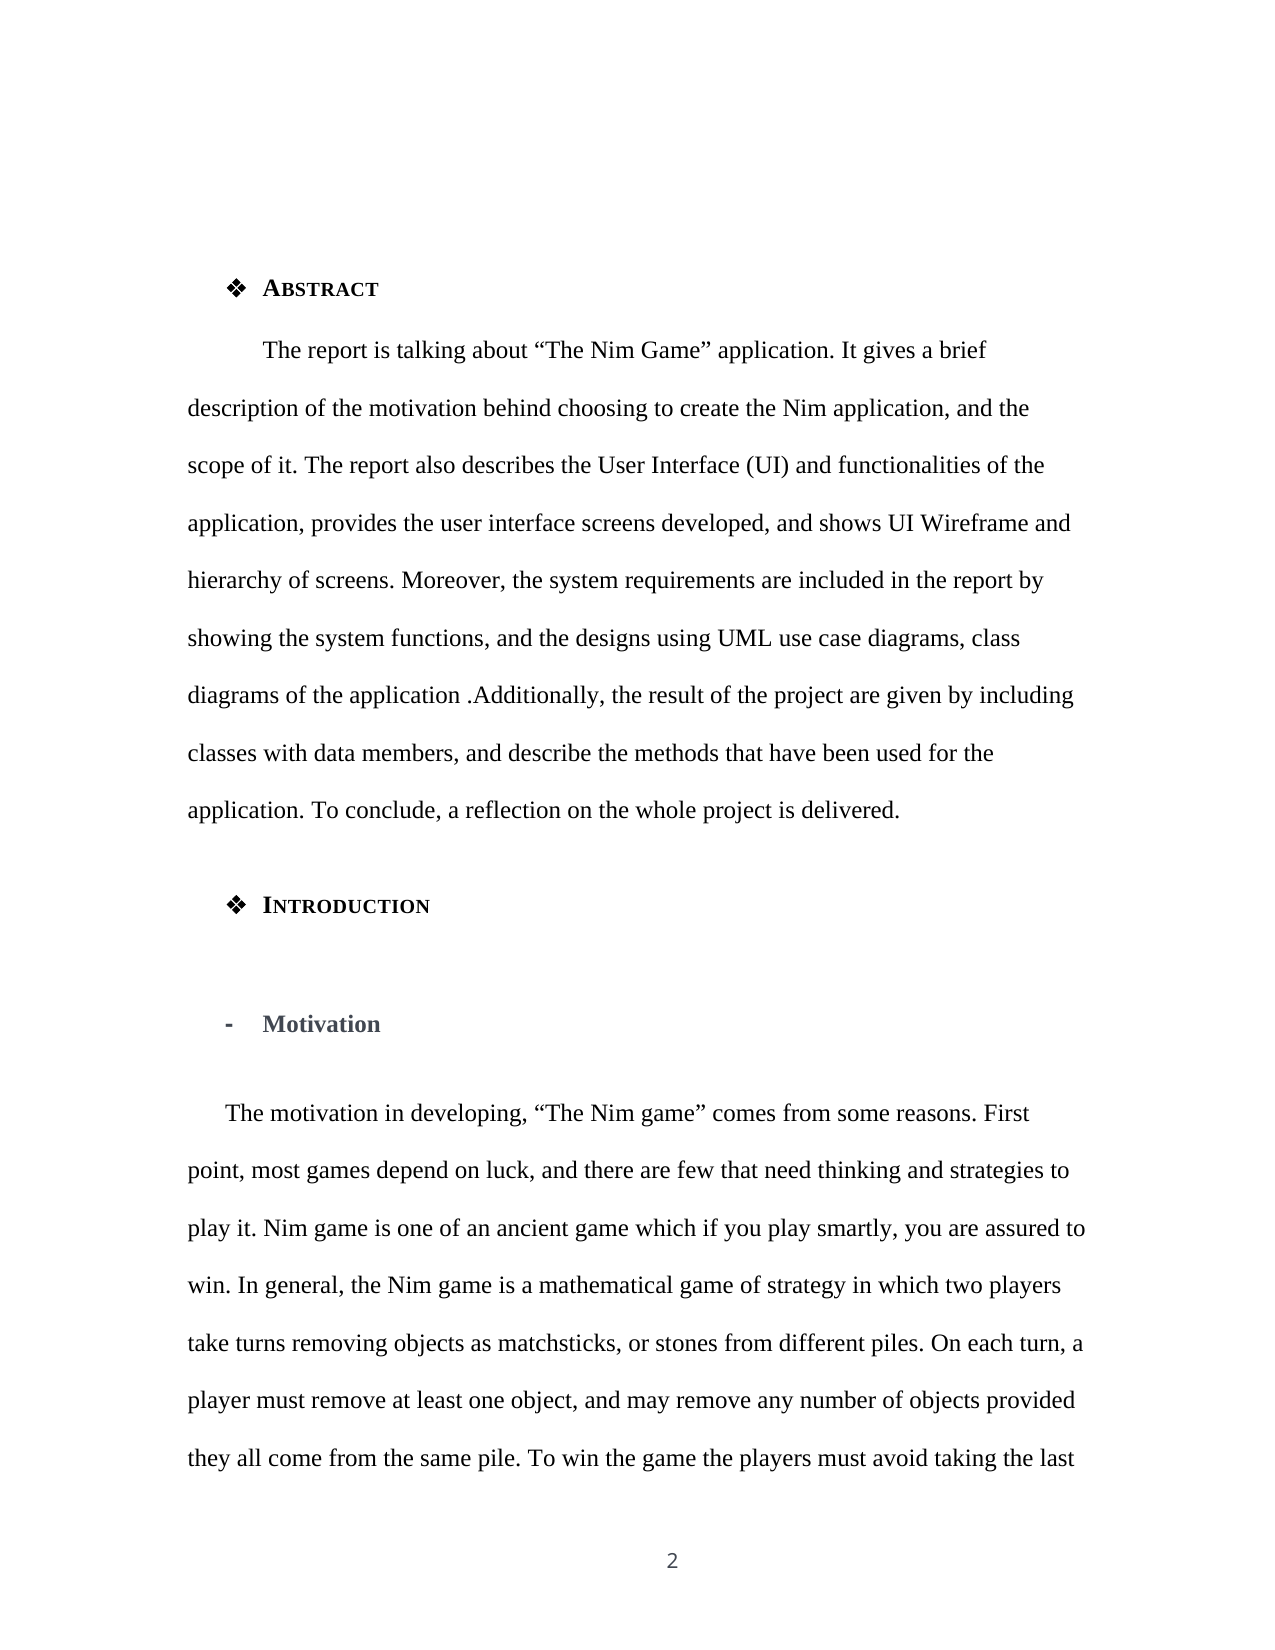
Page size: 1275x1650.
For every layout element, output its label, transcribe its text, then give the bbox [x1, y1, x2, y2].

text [187, 1098, 1087, 1472]
subtitle Abstract [225, 273, 1087, 302]
subtitle Motivation [225, 1005, 1087, 1039]
text The report is talking about “The Nim Game” application. It gives a brief description of the motivation behind choosing to create the Nim application, and the scope of it. The report also describes the User Interface (UI) and functionalities of the application, provides the user interface screens developed, and shows UI Wireframe and hierarchy of screens. Moreover, the system requirements are included in the report by showing the system functions, and the designs using UML use case diagrams, class diagrams of the application .Additionally, the result of the project are given by including classes with data members, and describe the methods that have been used for the application. To conclude, a reflection on the whole project is delivered. [187, 335, 1087, 824]
subtitle Introduction [225, 890, 1087, 919]
